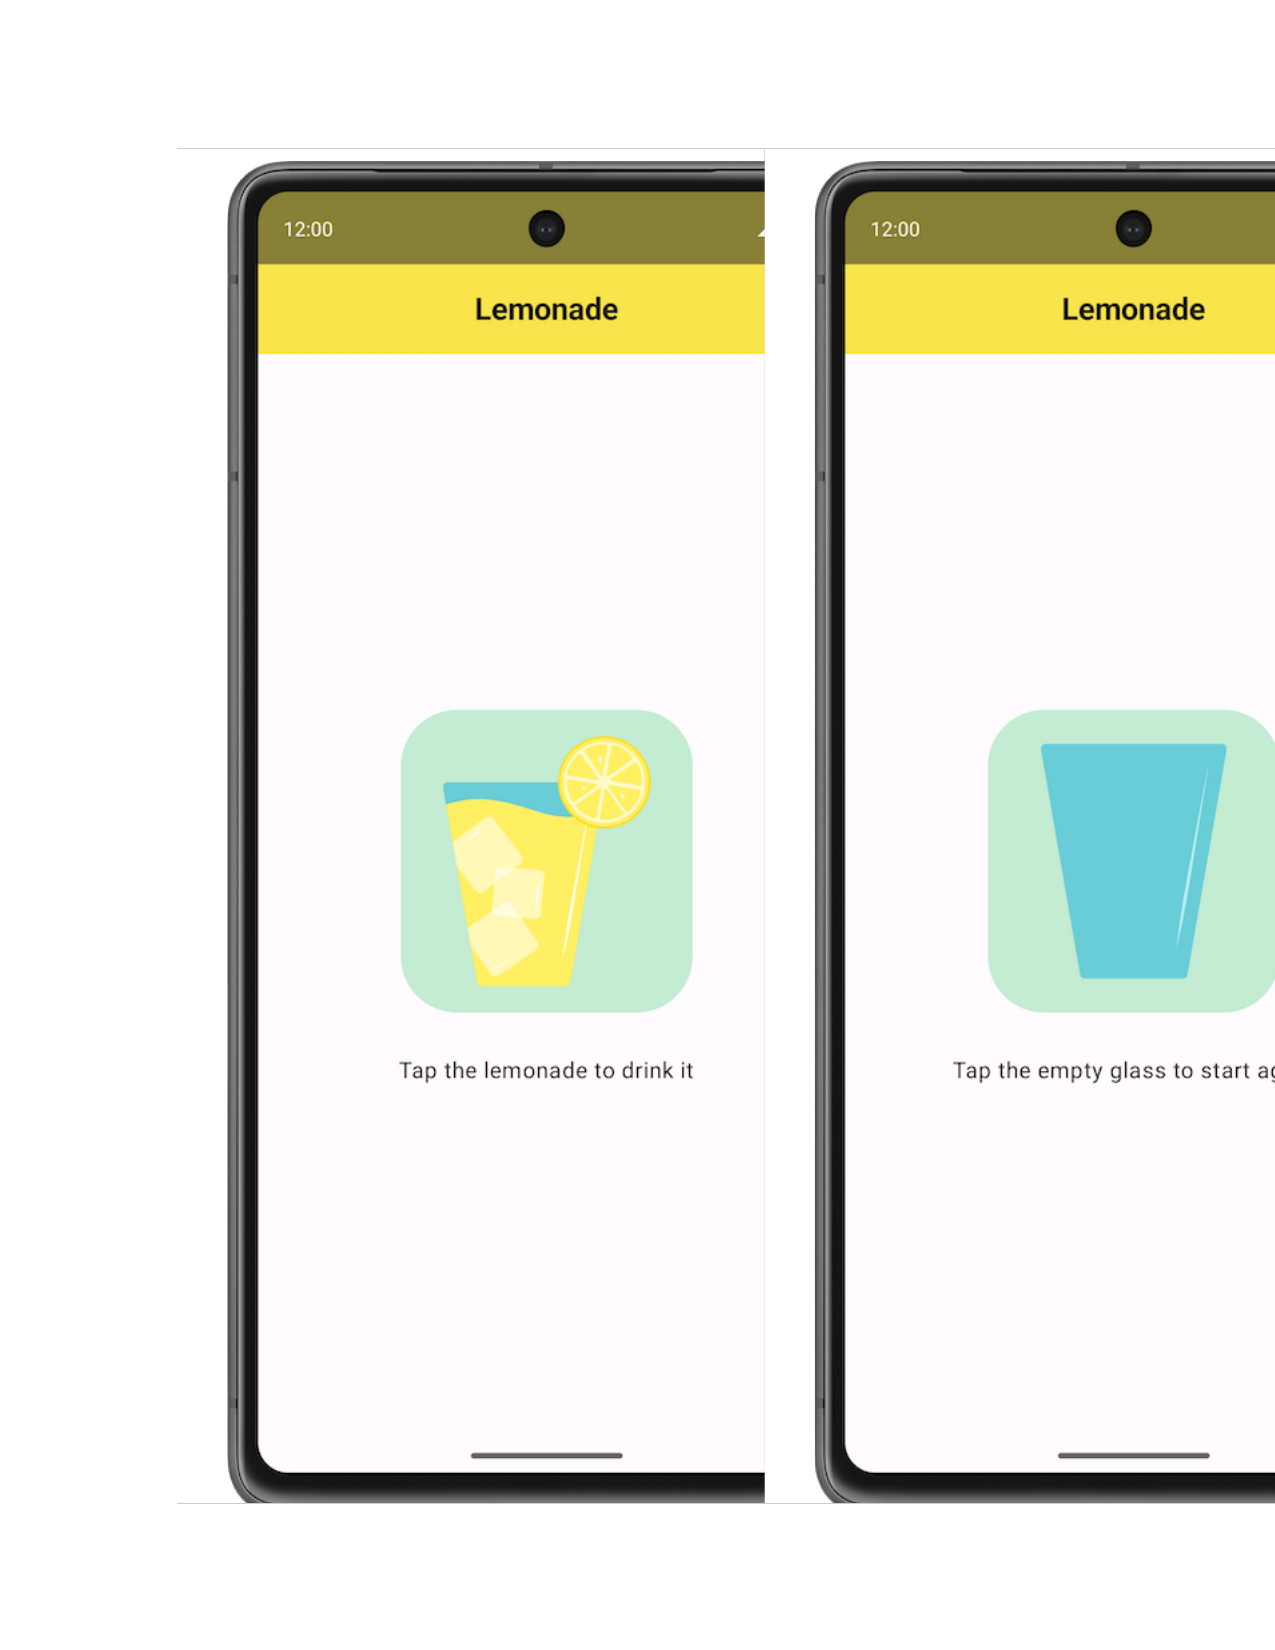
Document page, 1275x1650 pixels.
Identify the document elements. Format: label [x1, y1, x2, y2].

table_cell [765, 149, 1275, 1502]
picture [814, 161, 1275, 1503]
table_cell [177, 149, 764, 1502]
picture [227, 161, 765, 1503]
